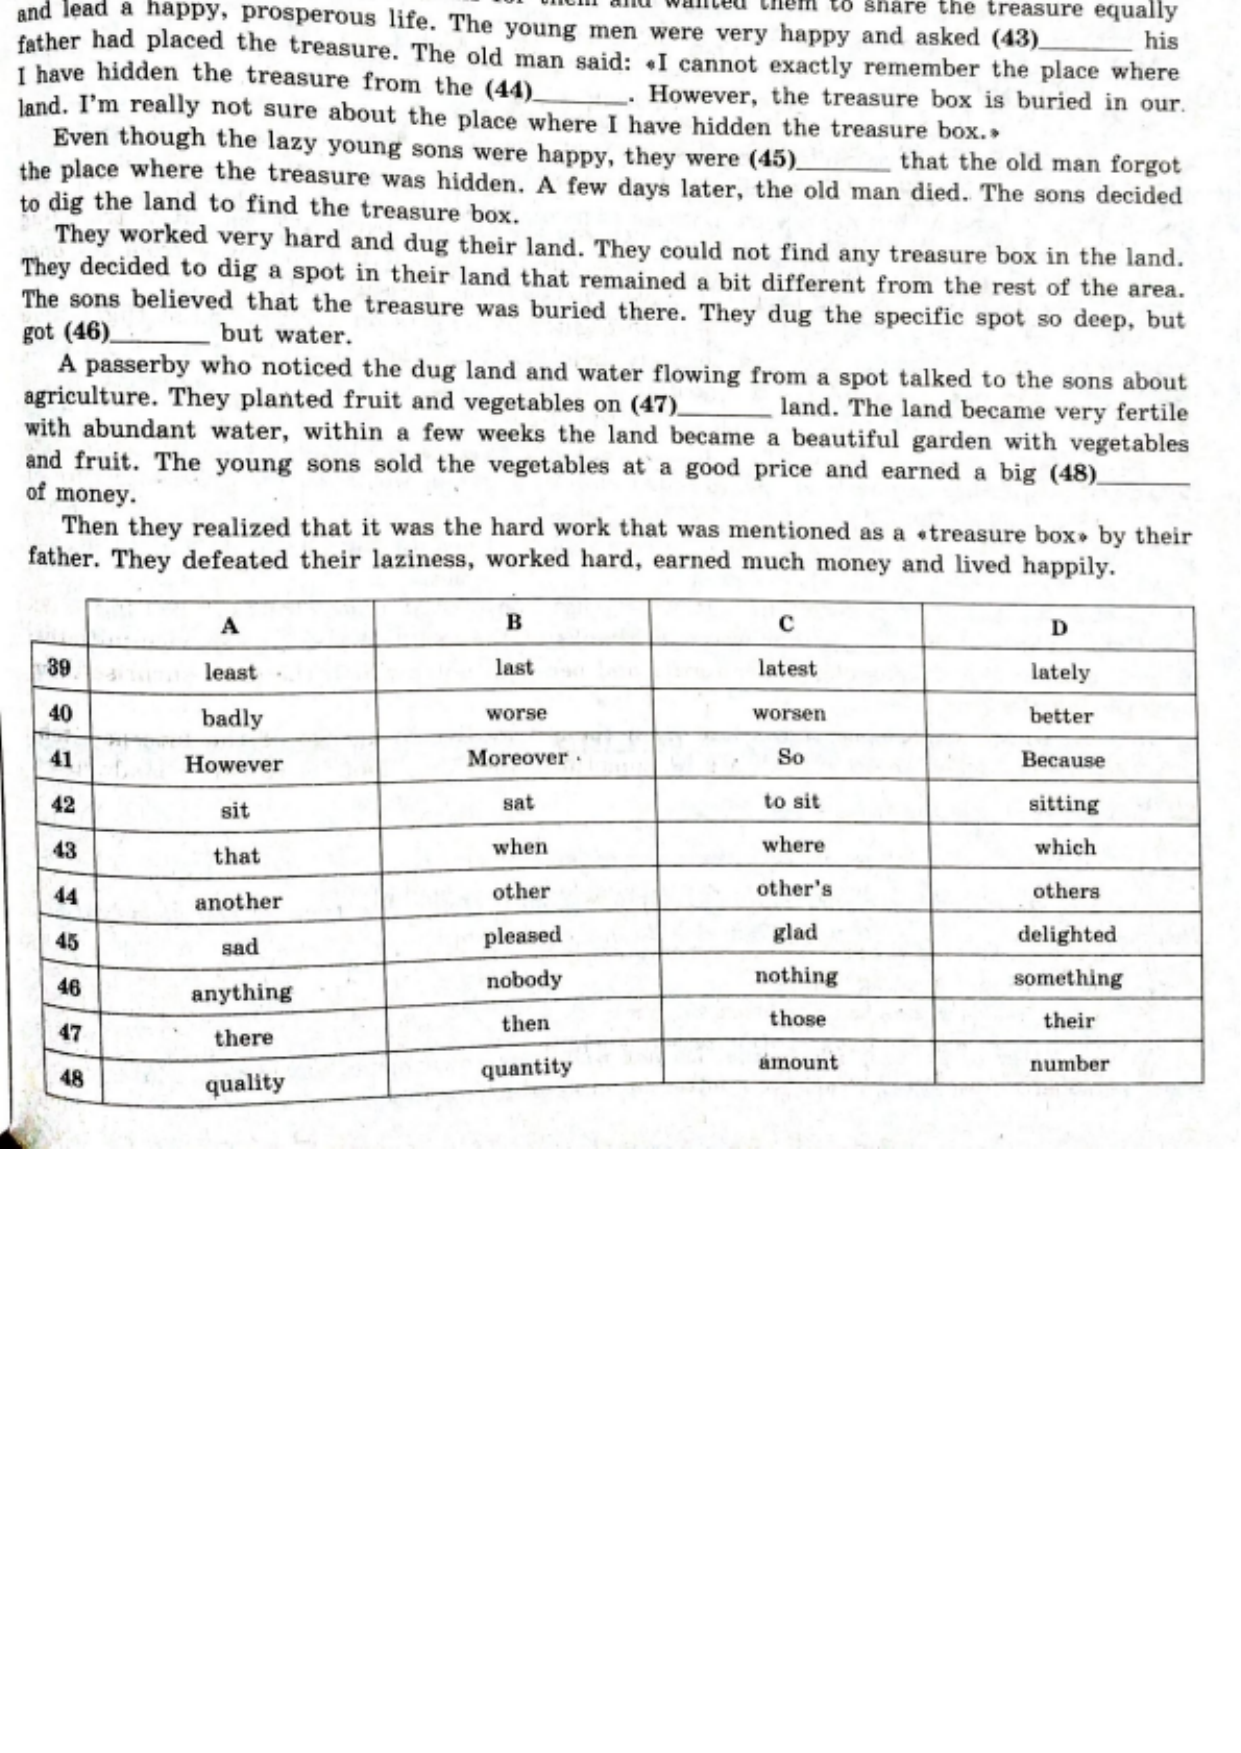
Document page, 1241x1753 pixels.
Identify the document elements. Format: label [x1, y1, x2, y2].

picture [0, 0, 1241, 1149]
